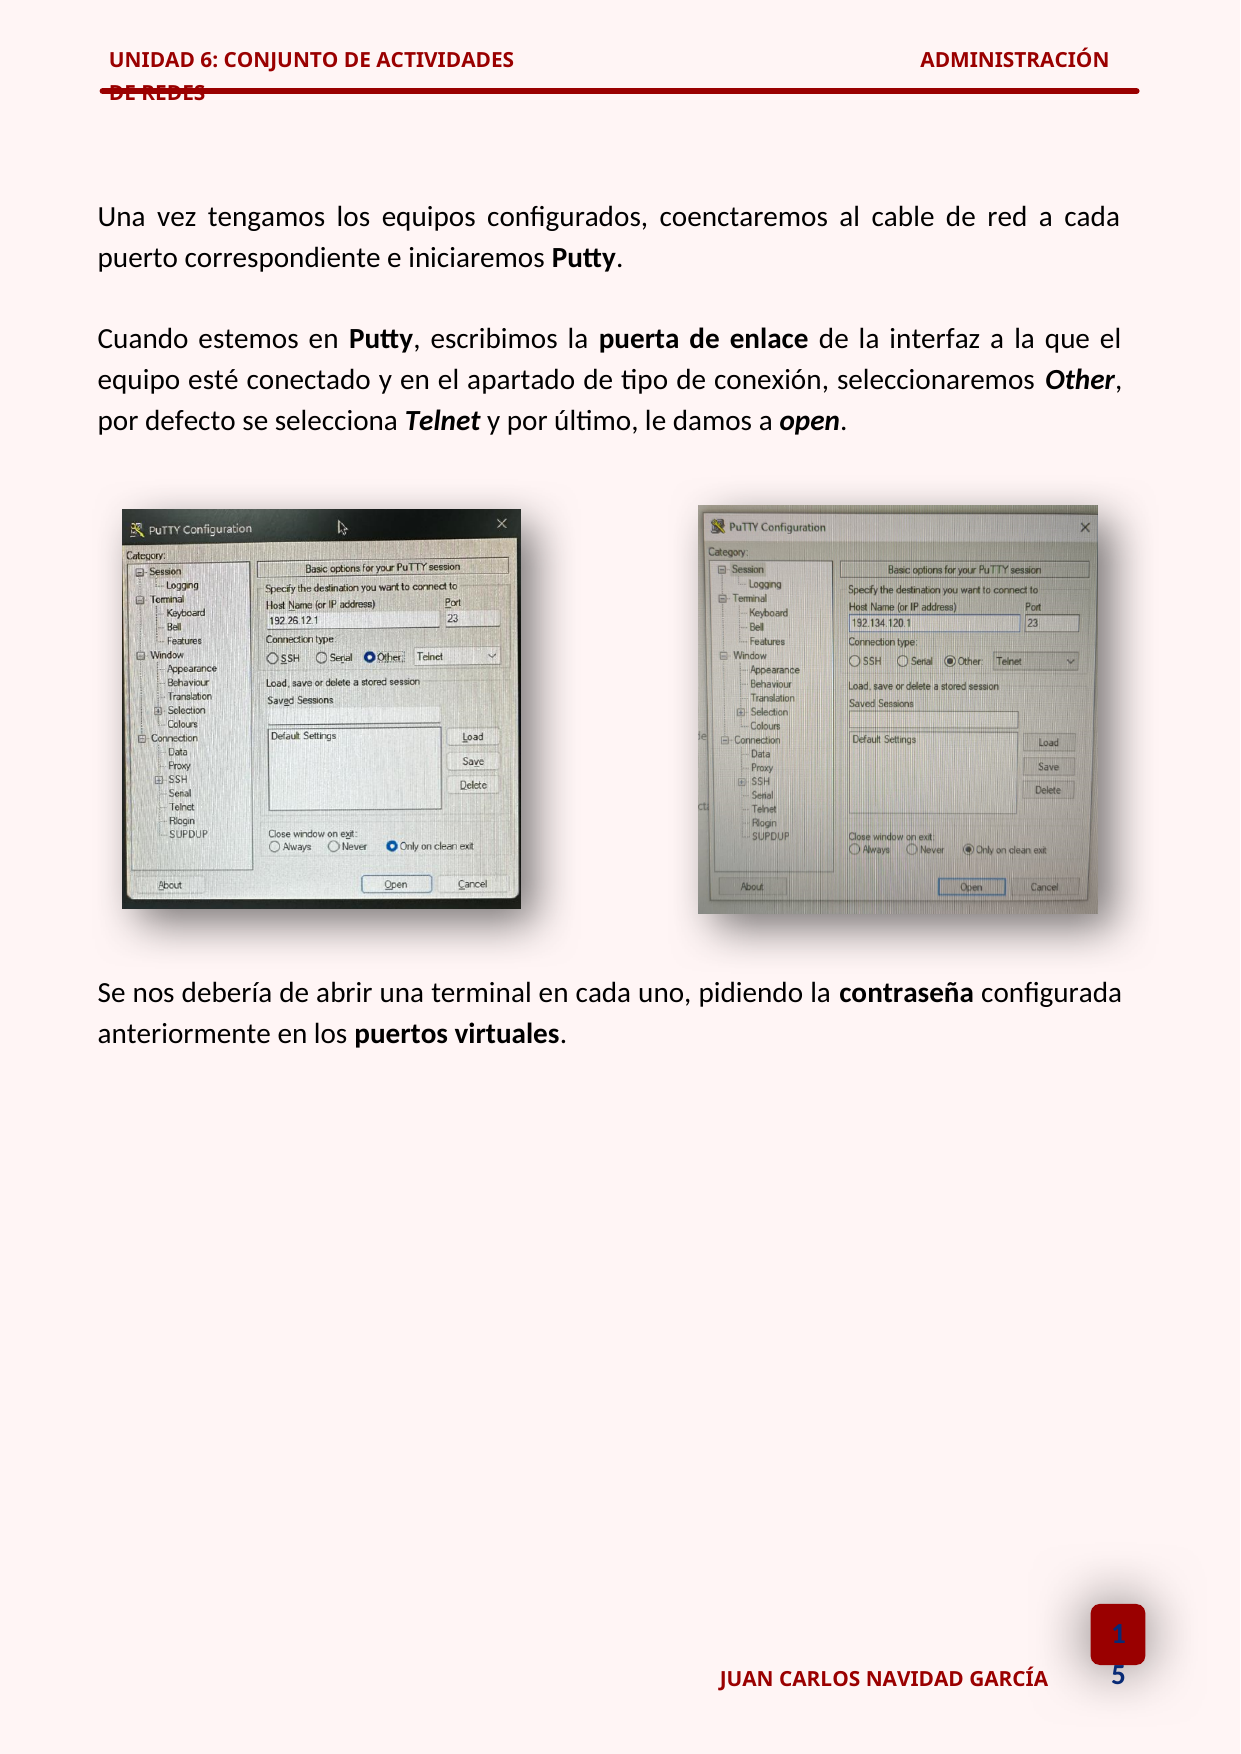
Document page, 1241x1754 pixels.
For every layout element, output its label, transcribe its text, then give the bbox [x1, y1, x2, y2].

text Una vez tengamos los equipos configurados, coenctaremos al cable de red a cada puerto correspondiente e iniciaremos Putty. [97, 198, 1122, 274]
picture [698, 505, 1098, 914]
picture [122, 509, 521, 909]
text Cuando estemos en Putty, escribimos la puerta de enlace de la interfaz a la que el equipo esté conectado y en el apartado de tipo de conexión, seleccionaremos Other, por defecto se selecciona Telnet y por último, le damos a open. [97, 321, 1122, 438]
text Se nos debería de abrir una terminal en cada uno, pidiendo la contraseña configurada anteriormente en los puertos virtuales. [97, 974, 1122, 1051]
